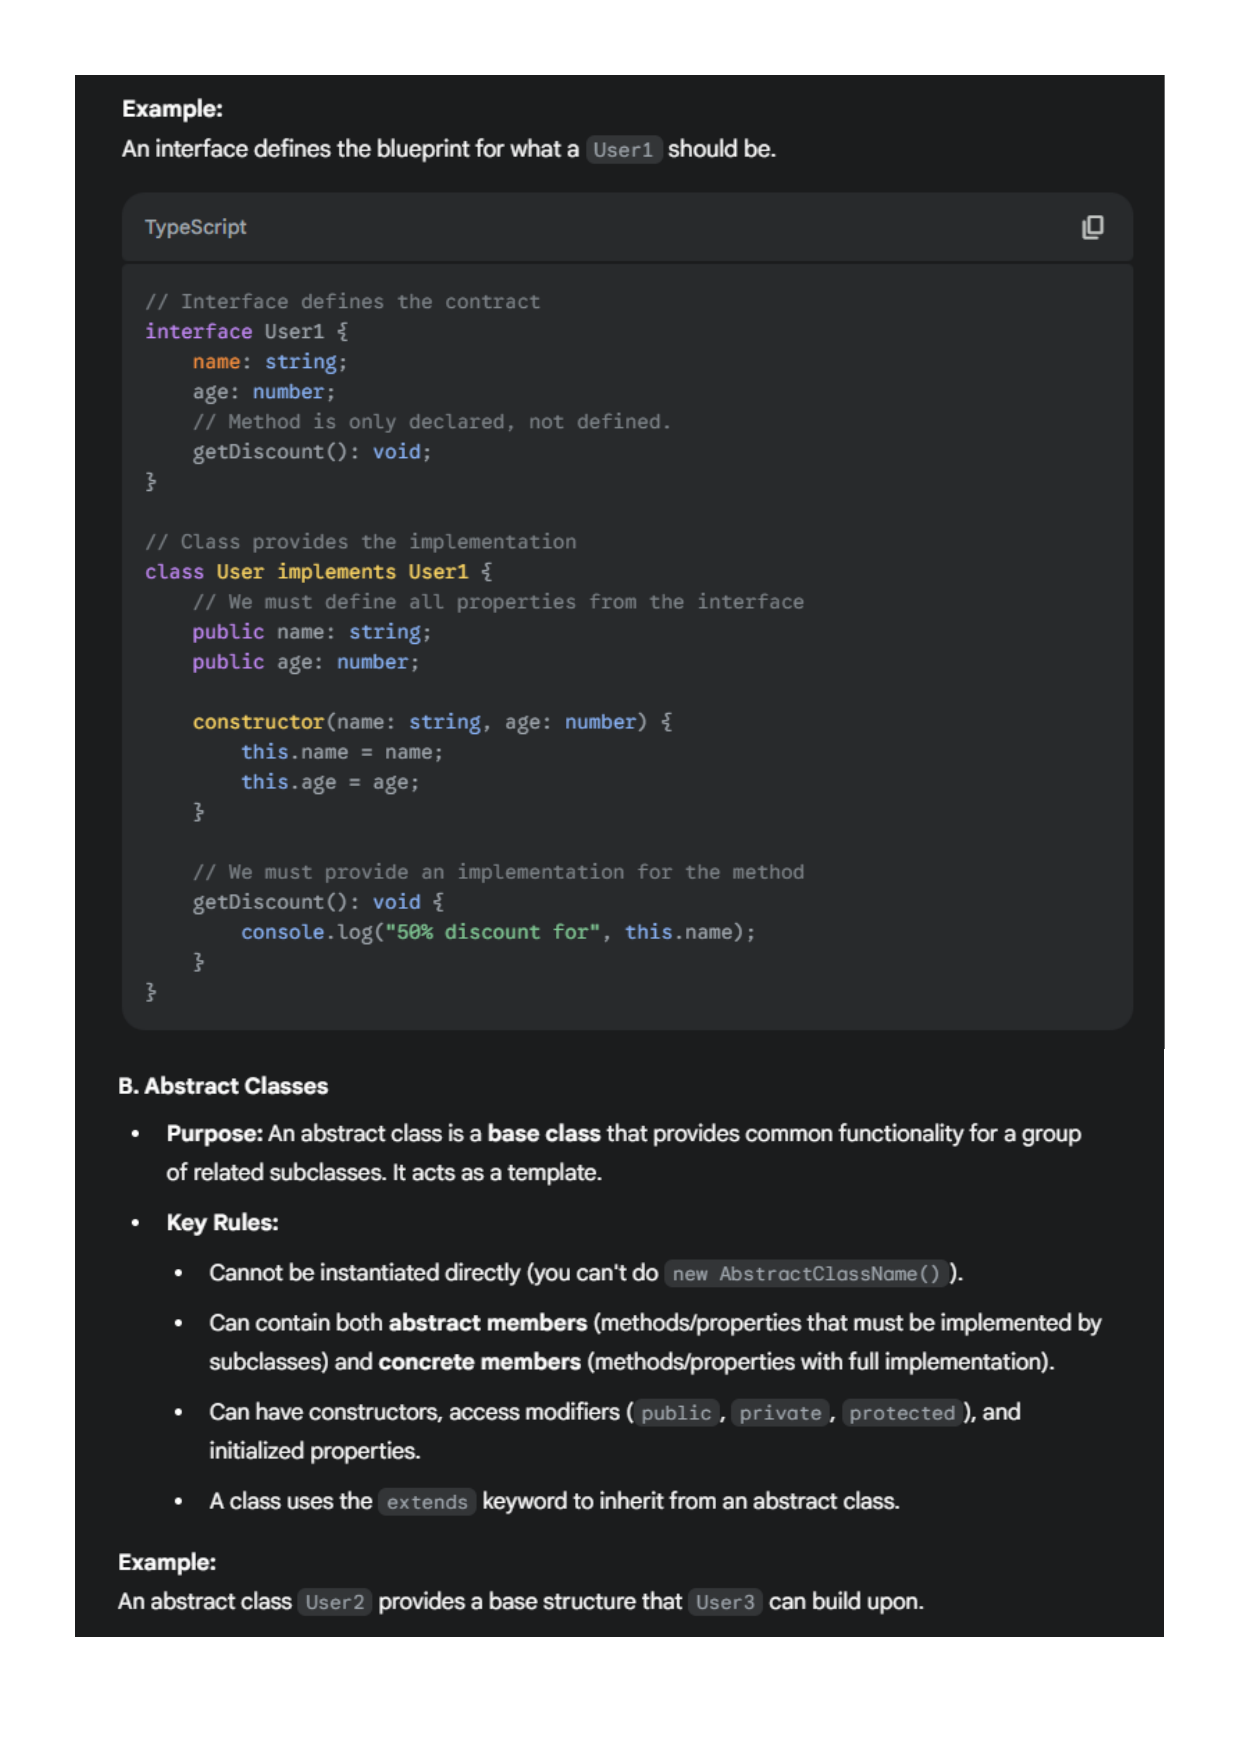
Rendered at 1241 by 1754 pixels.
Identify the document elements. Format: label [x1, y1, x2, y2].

picture [75, 75, 1165, 1637]
